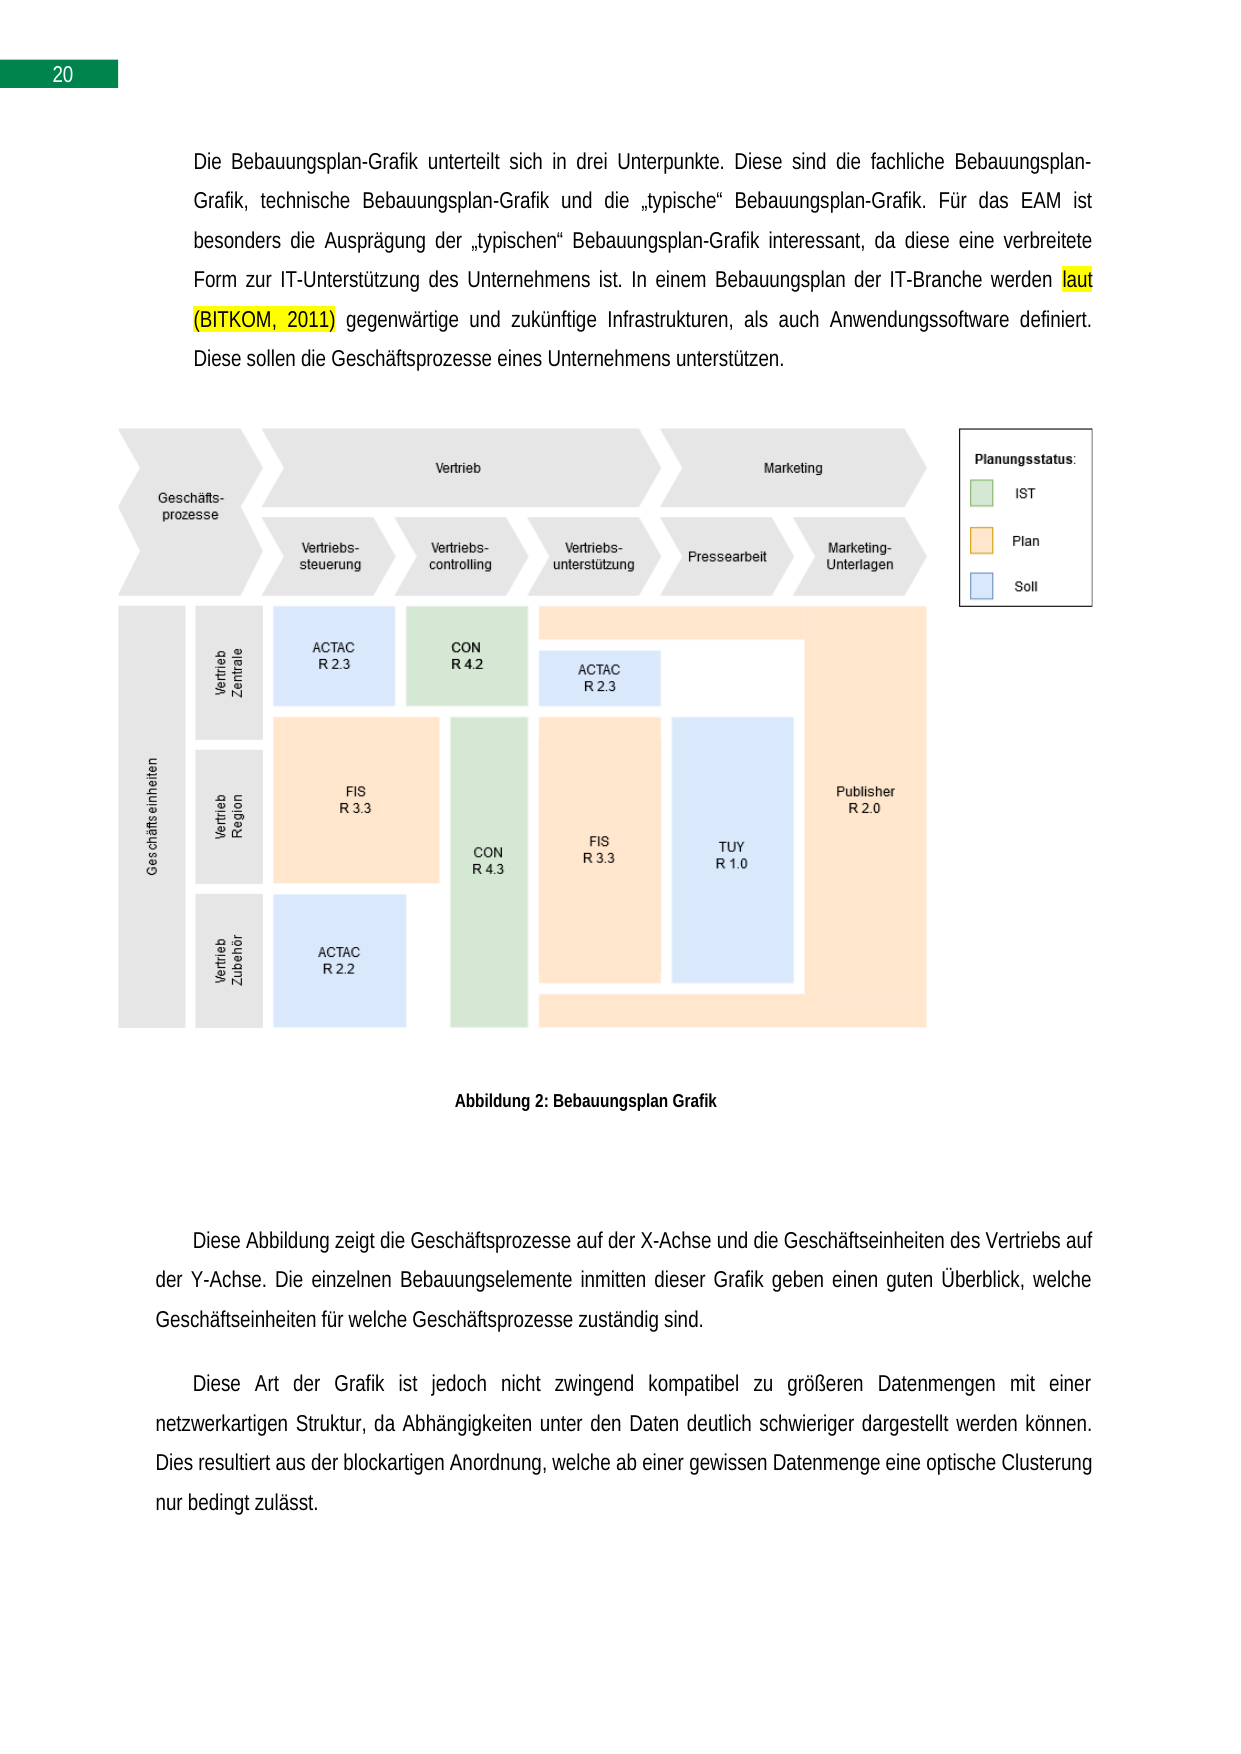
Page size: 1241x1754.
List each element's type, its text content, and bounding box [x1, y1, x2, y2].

list Die Bebauungsplan-Grafik unterteilt sich in drei Unterpunkte. Diese sind die fachliche Bebauungsplan-Grafik, technische Bebauungsplan-Grafik und die „typische“ Bebauungsplan-Grafik. Für das EAM ist besonders die Ausprägung der „typischen“ Bebauungsplan-Grafik interessant, da diese eine verbreitete Form zur IT-Unterstützung des Unternehmens ist. In einem Bebauungsplan der IT-Branche werden laut (BITKOM, 2011) gegenwärtige und zukünftige Infrastrukturen, als auch Anwendungssoftware definiert. Diese sollen die Geschäftsprozesse eines Unternehmens unterstützen. [193, 148, 1092, 371]
text Diese Abbildung zeigt die Geschäftsprozesse auf der X-Achse und die Geschäftseinheiten des Vertriebs auf der Y-Achse. Die einzelnen Bebauungselemente inmitten dieser Grafik geben einen guten Überblick, welche Geschäftseinheiten für welche Geschäftsprozesse zuständig sind. [155, 1227, 1092, 1332]
picture [118, 424, 1093, 1028]
text Diese Art der Grafik ist jedoch nicht zwingend kompatibel zu größeren Datenmengen mit einer netzwerkartigen Struktur, da Abhängigkeiten unter den Daten deutlich schwieriger dargestellt werden können. Dies resultiert aus der blockartigen Anordnung, welche ab einer gewissen Datenmenge eine optische Clusterung nur bedingt zulässt. [155, 1370, 1092, 1515]
